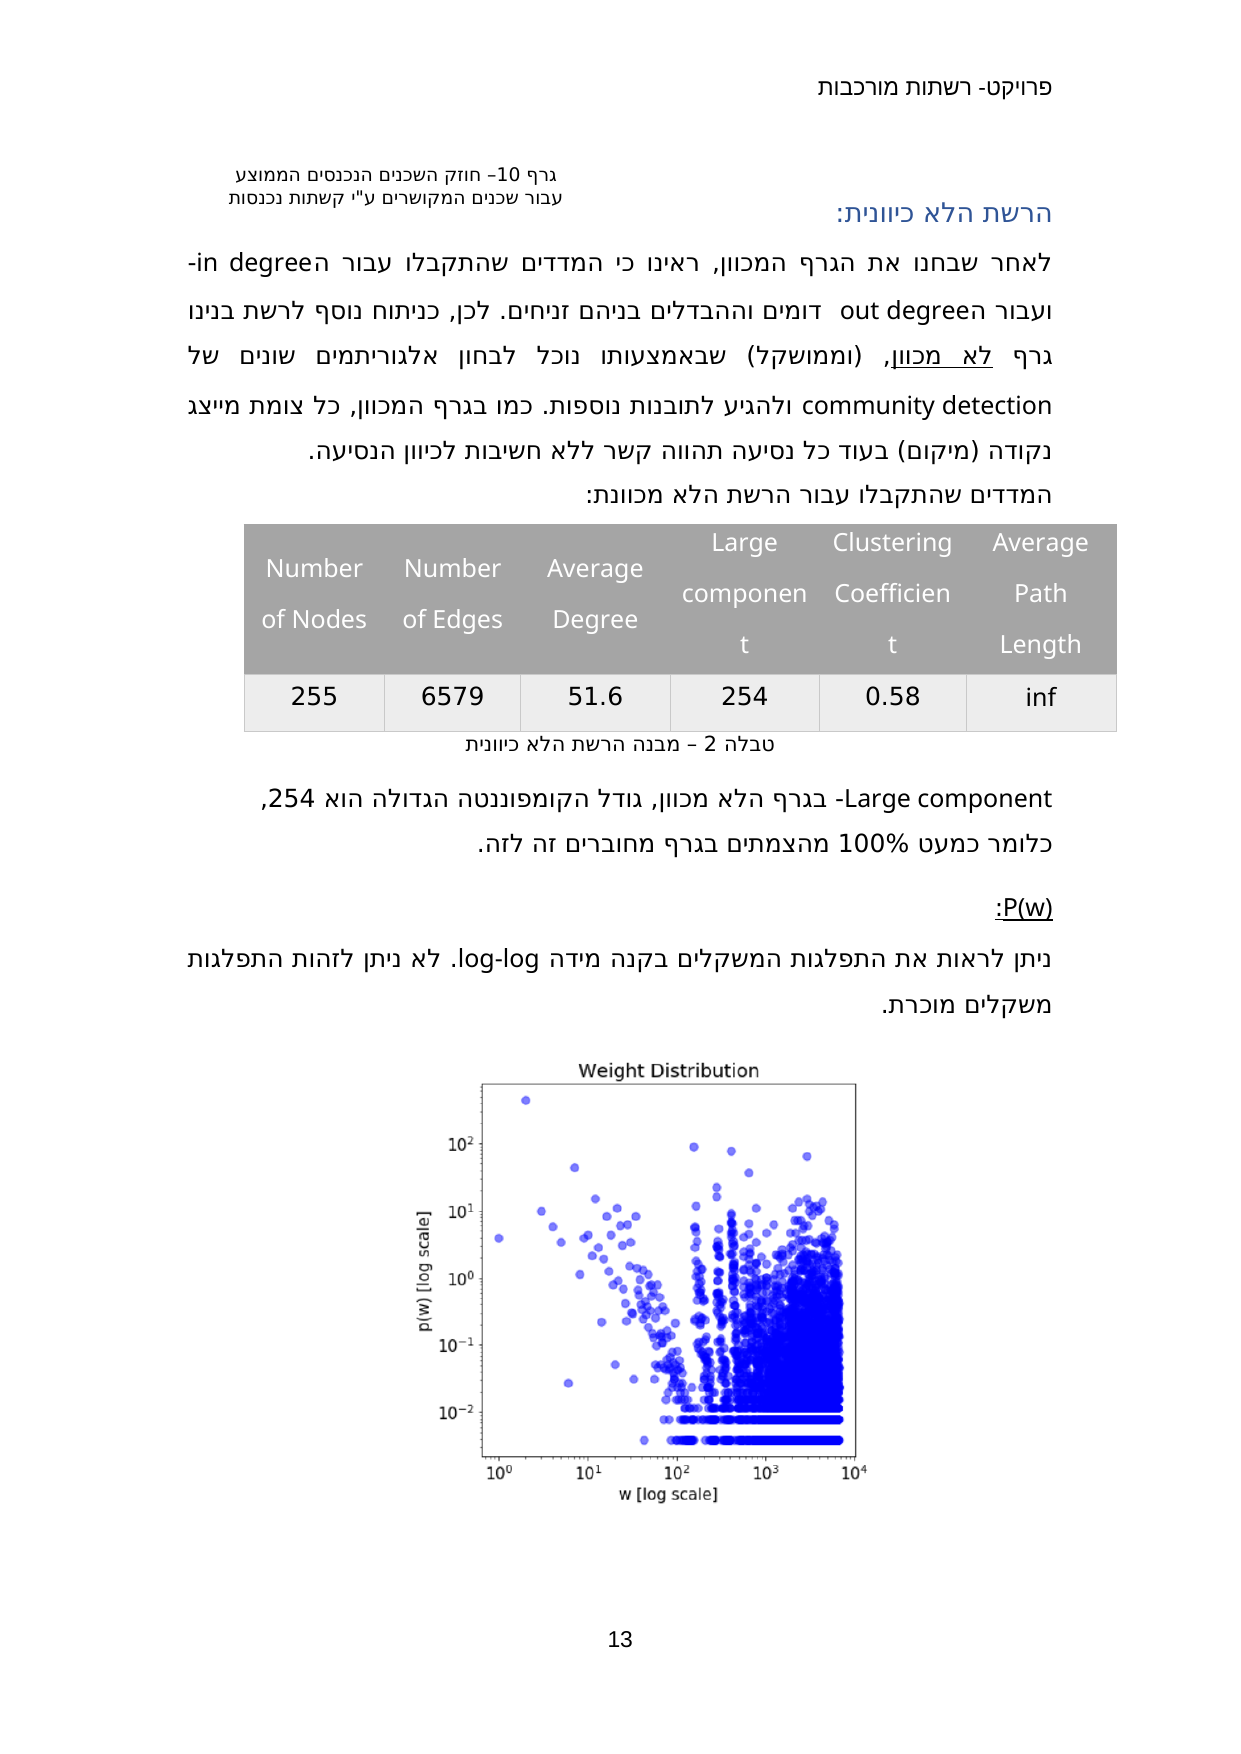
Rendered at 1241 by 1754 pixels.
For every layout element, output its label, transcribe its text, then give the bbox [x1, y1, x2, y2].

table_cell 254 [671, 675, 819, 731]
table_header Average Path Length [967, 525, 1116, 674]
table_header Number of Edges [385, 525, 520, 674]
table_cell 51.6 [521, 675, 670, 731]
table_header Number of Nodes [245, 525, 384, 674]
table_header Large component [671, 525, 819, 674]
text Large component- בגרף הלא מכוון, גודל הקומפוננטה הגדולה הוא 254, כלומר כמעט 100% מהצמתים בגרף מחוברים זה לזה. [187, 781, 1053, 859]
table_cell 6579 [385, 675, 520, 731]
table_cell 255 [245, 675, 384, 731]
text לאחר שבחנו את הגרף המכוון, ראינו כי המדדים שהתקבלו עבור הin degree- ועבור הout degree דומים וההבדלים בניהם זניחים. לכן, כניתוח נוסף לרשת בנינו גרף לא מכוון, (וממושקל) שבאמצעותו נוכל לבחון אלגוריתמים שונים של community detection ולהגיע לתובנות נוספות. כמו בגרף המכוון, כל צומת מייצג נקודה (מיקום) בעוד כל נסיעה תהווה קשר ללא חשיבות לכיוון הנסיעה. [187, 244, 1053, 465]
text P(w): [187, 890, 1053, 924]
table_cell 0.58 [820, 675, 966, 731]
text המדדים שהתקבלו עבור הרשת הלא מכוונת: [187, 480, 1053, 509]
table_header Average Degree [521, 525, 670, 674]
text הרשת הלא כיוונית: [187, 197, 1053, 228]
text טבלה 2 – מבנה הרשת הלא כיוונית [187, 732, 1053, 756]
picture [413, 1055, 869, 1509]
table_cell inf [967, 675, 1116, 731]
table_header Clustering Coefficient [820, 525, 966, 674]
text ניתן לראות את התפלגות המשקלים בקנה מידה log-log. לא ניתן לזהות התפלגות משקלים מוכרת. [187, 941, 1053, 1019]
